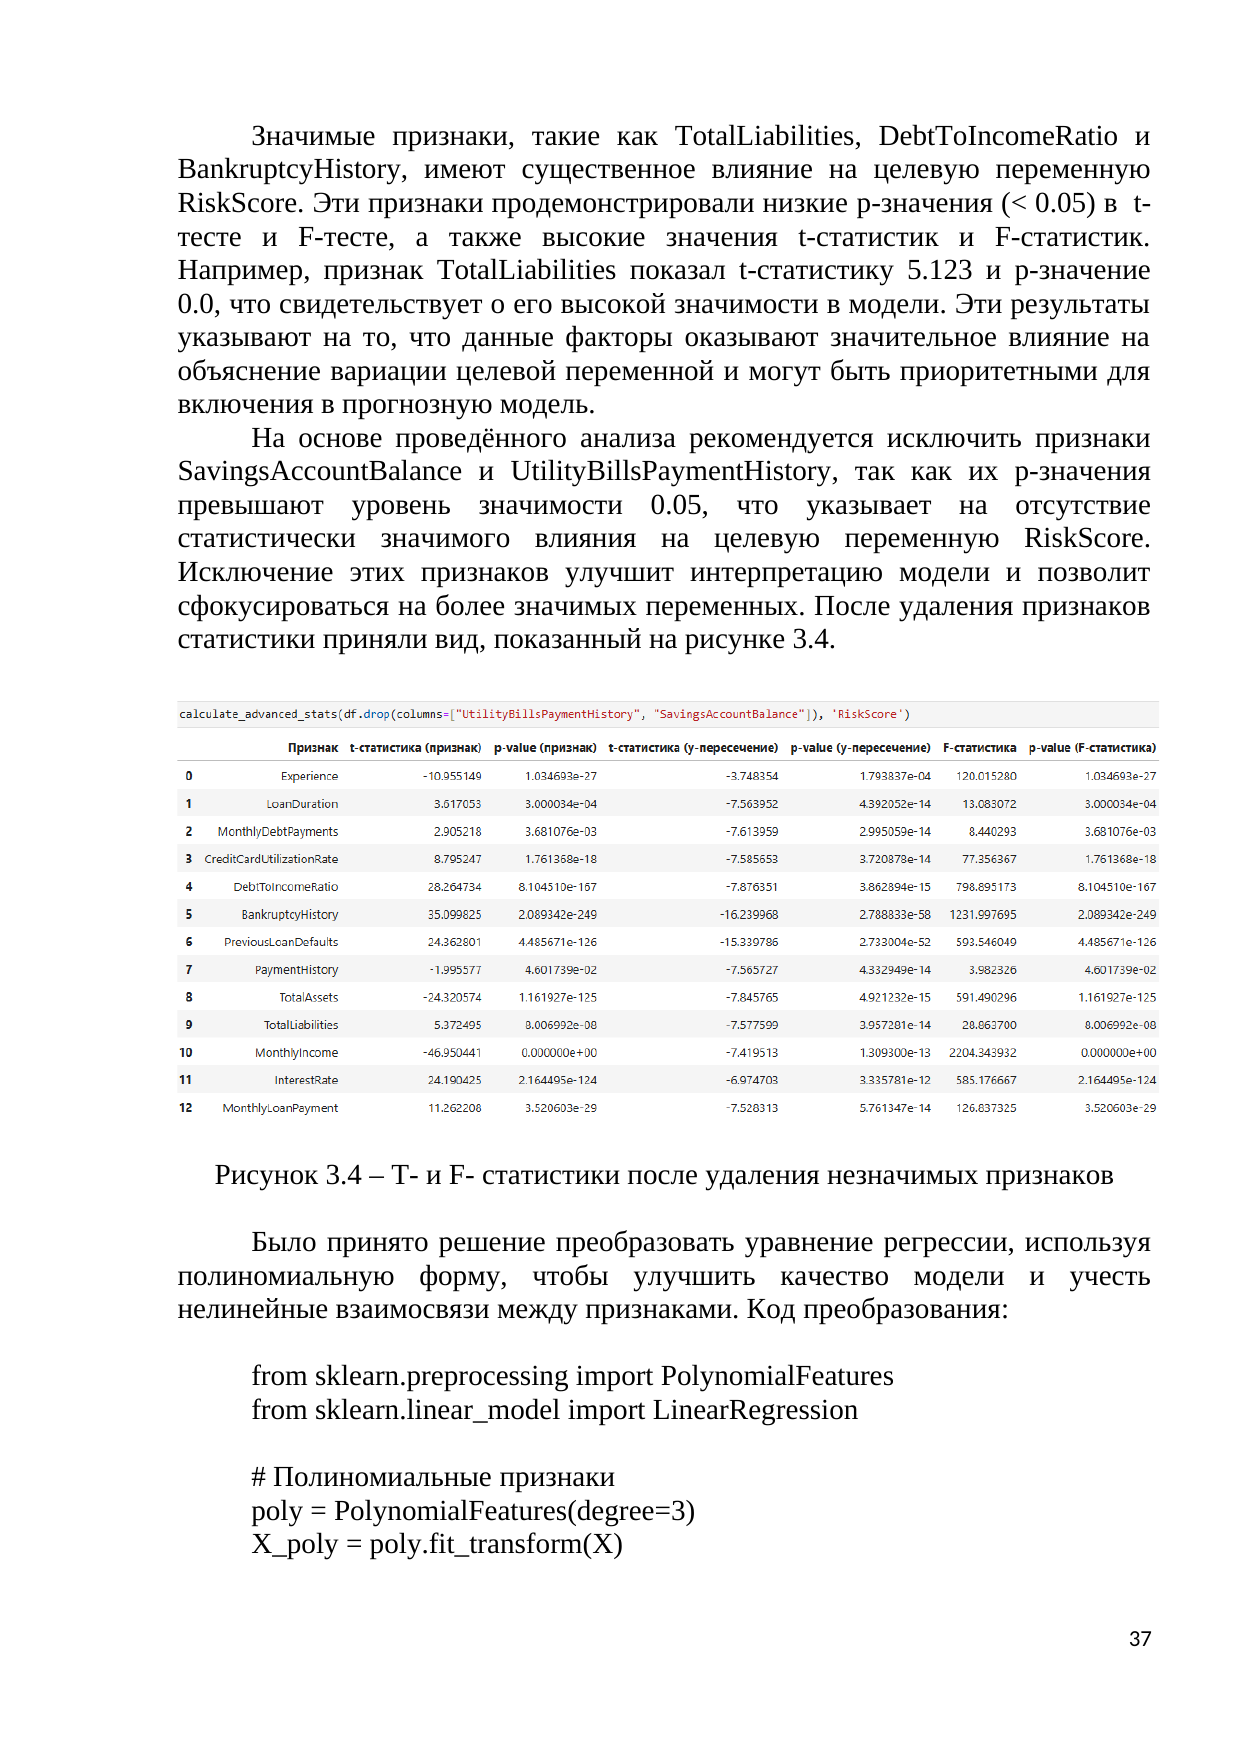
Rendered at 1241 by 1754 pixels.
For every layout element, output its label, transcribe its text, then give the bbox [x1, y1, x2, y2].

picture [177, 688, 1160, 1130]
text # Полиномиальные признаки [177, 1459, 1152, 1493]
text Значимые признаки, такие как TotalLiabilities, DebtToIncomeRatio и BankruptcyHistory, имеют существенное влияние на целевую переменную RiskScore. Эти признаки продемонстрировали низкие p-значения (< 0.05) в t-тесте и F-тесте, а также высокие значения t-статистик и F-статистик. Например, признак TotalLiabilities показал t-статистику 5.123 и p-значение 0.0, что свидетельствует о его высокой значимости в модели. Эти результаты указывают на то, что данные факторы оказывают значительное влияние на объяснение вариации целевой переменной и могут быть приоритетными для включения в прогнозную модель. [177, 118, 1152, 420]
text На основе проведённого анализа рекомендуется исключить признаки SavingsAccountBalance и UtilityBillsPaymentHistory, так как их p-значения превышают уровень значимости 0.05, что указывает на отсутствие статистически значимого влияния на целевую переменную RiskScore. Исключение этих признаков улучшит интерпретацию модели и позволит сфокусироваться на более значимых переменных. После удаления признаков статистики приняли вид, показанный на рисунке 3.4. [177, 420, 1152, 655]
text Было принято решение преобразовать уравнение регрессии, используя полиномиальную форму, чтобы улучшить качество модели и учесть нелинейные взаимосвязи между признаками. Код преобразования: [177, 1224, 1152, 1325]
text from sklearn.preprocessing import PolynomialFeatures [177, 1358, 1152, 1392]
text Рисунок 3.4 – T- и F- статистики после удаления незначимых признаков [177, 1157, 1152, 1191]
text X_poly = poly.fit_transform(X) [177, 1526, 1152, 1560]
text from sklearn.linear_model import LinearRegression [177, 1392, 1152, 1426]
text poly = PolynomialFeatures(degree=3) [177, 1493, 1152, 1526]
